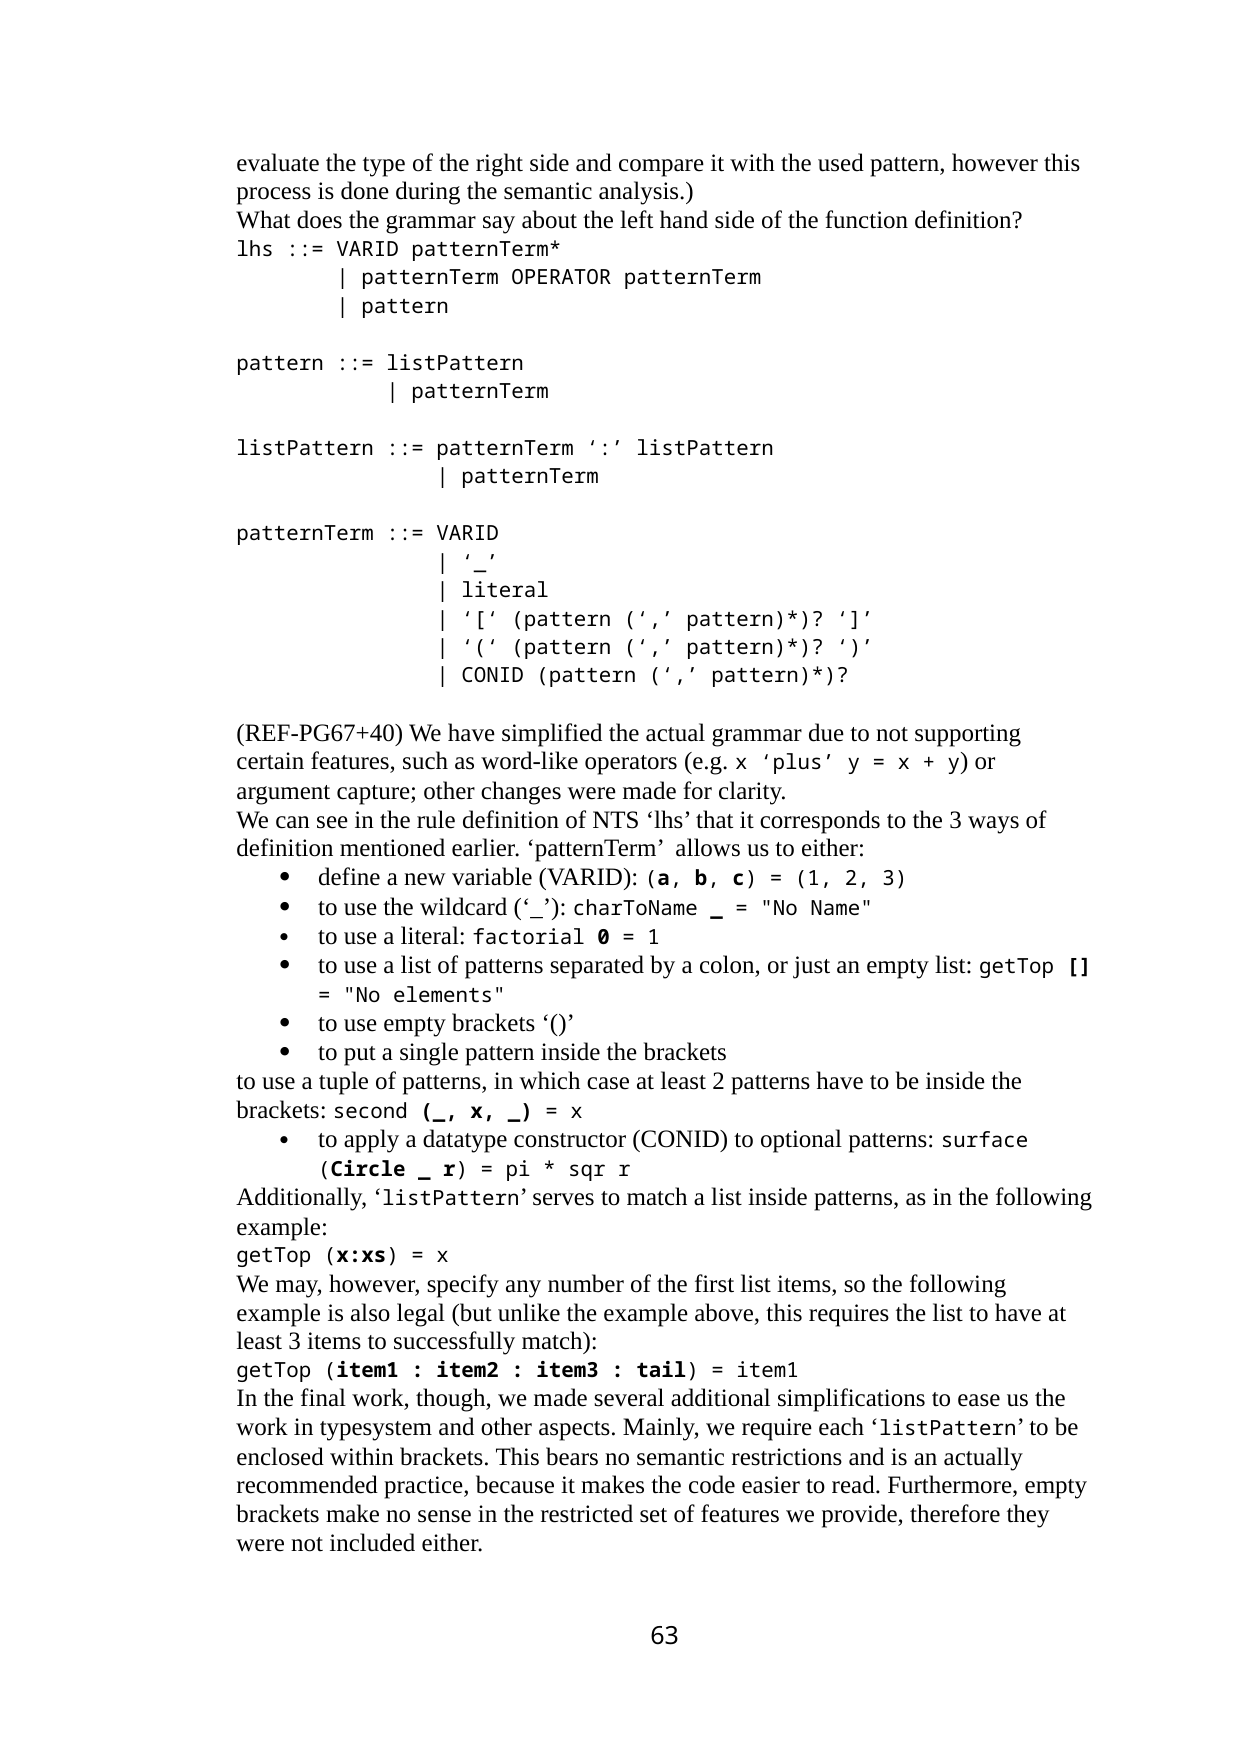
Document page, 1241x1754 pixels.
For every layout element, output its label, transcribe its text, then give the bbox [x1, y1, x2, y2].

text | ‘(‘ (pattern (‘,’ pattern)*)? ‘)’ [236, 632, 1092, 661]
text getTop (item1 : item2 : item3 : tail) = item1 [236, 1355, 1092, 1383]
list to use a literal: factorial 0 = 1 [280, 921, 1092, 951]
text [236, 148, 1092, 205]
text What does the grammar say about the left hand side of the function definition? [236, 205, 1092, 234]
text Additionally, ‘listPattern’ serves to match a list inside patterns, as in the following example: [236, 1182, 1092, 1240]
list to use the wildcard (‘_’): charToName _ = "No Name" [280, 892, 1092, 921]
text | patternTerm OPERATOR patternTerm [236, 262, 1092, 291]
list to use a list of patterns separated by a colon, or just an empty list: getTop [] = "No elements" [280, 951, 1092, 1008]
text getTop (x:xs) = x [236, 1240, 1092, 1269]
list define a new variable (VARID): (a, b, c) = (1, 2, 3) [280, 862, 1092, 892]
text | literal [236, 575, 1092, 604]
text listPattern ::= patternTerm ‘:’ listPattern [236, 433, 1092, 461]
text patternTerm ::= VARID [236, 518, 1092, 547]
text to use a tuple of patterns, in which case at least 2 patterns have to be inside the brackets: second (_, x, _) = x [236, 1066, 1092, 1124]
text (REF-PG67+40) We have simplified the actual grammar due to not supporting certain features, such as word-like operators (e.g. x ‘plus’ y = x + y) or argument capture; other changes were made for clarity. [236, 718, 1092, 805]
text | CONID (pattern (‘,’ pattern)*)? [236, 661, 1092, 689]
text pattern ::= listPattern [236, 348, 1092, 376]
text | pattern [236, 291, 1092, 319]
text lhs ::= VARID patternTerm* [236, 234, 1092, 262]
text We may, however, specify any number of the first list items, so the following example is also legal (but unlike the example above, this requires the list to have at least 3 items to successfully match): [236, 1269, 1092, 1355]
text In the final work, though, we made several additional simplifications to ease us the work in typesystem and other aspects. Mainly, we require each ‘listPattern’ to be enclosed within brackets. This bears no semantic restrictions and is an actually recommended practice, because it makes the code easier to read. Furthermore, empty brackets make no sense in the restricted set of features we provide, therefore they were not included either. [236, 1383, 1092, 1557]
list to put a single pattern inside the brackets [280, 1037, 1092, 1066]
list to use empty brackets ‘()’ [280, 1008, 1092, 1037]
text | ‘_’ [236, 547, 1092, 575]
text We can see in the rule definition of NTS ‘lhs’ that it corresponds to the 3 ways of definition mentioned earlier. ‘patternTerm’ allows us to either: [236, 805, 1092, 862]
text | patternTerm [236, 376, 1092, 404]
text | patternTerm [236, 461, 1092, 490]
list to apply a datatype constructor (CONID) to optional patterns: surface (Circle _ r) = pi * sqr r [280, 1124, 1092, 1182]
text | ‘[‘ (pattern (‘,’ pattern)*)? ‘]’ [236, 604, 1092, 632]
